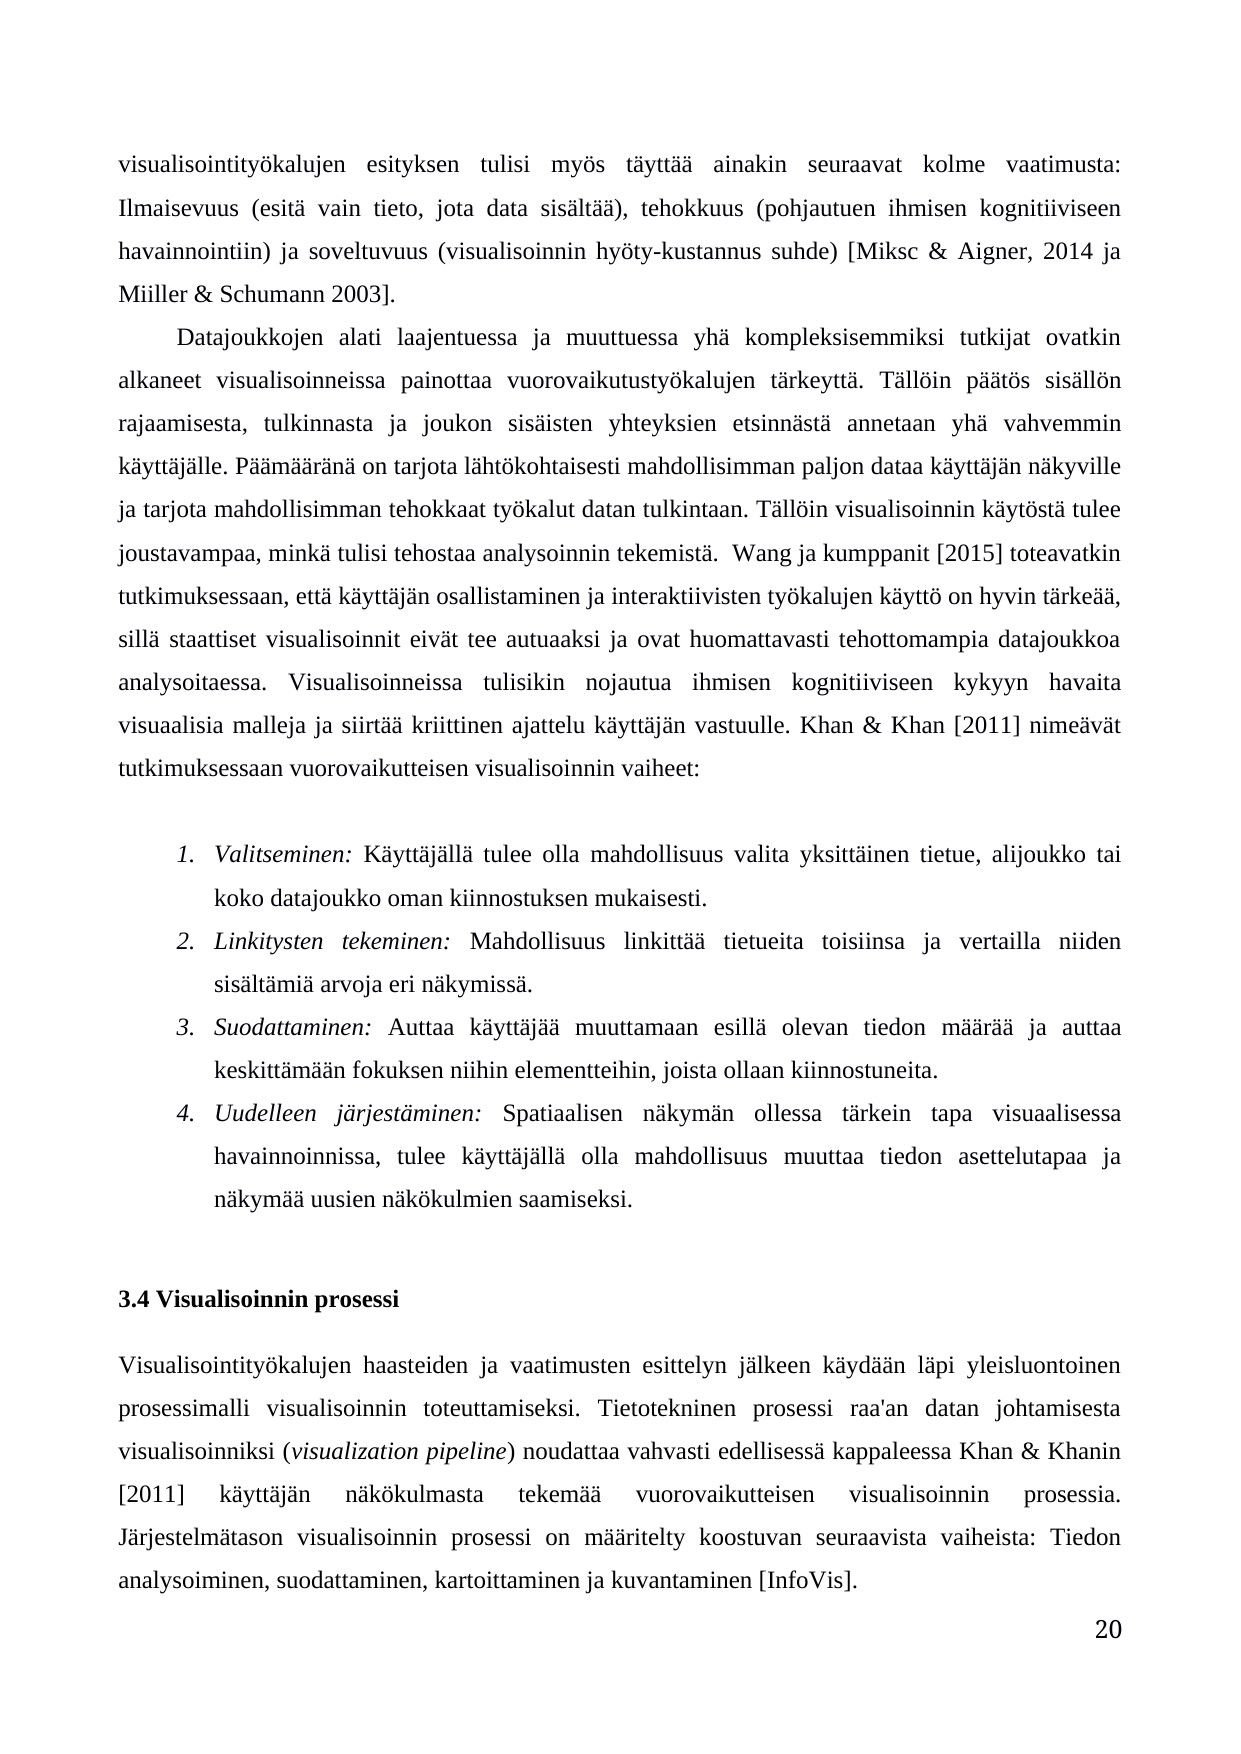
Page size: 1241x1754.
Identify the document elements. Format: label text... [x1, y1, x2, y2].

list Linkitysten tekeminen: Mahdollisuus linkittää tietueita toisiinsa ja vertailla niiden sisältämiä arvoja eri näkymissä. [176, 926, 1122, 998]
text Visualisointityökalujen haasteiden ja vaatimusten esittelyn jälkeen käydään läpi yleisluontoinen prosessimalli visualisoinnin toteuttamiseksi. Tietotekninen prosessi raa'an datan johtamisesta visualisoinniksi (visualization pipeline) noudattaa vahvasti edellisessä kappaleessa Khan & Khanin [2011] käyttäjän näkökulmasta tekemää vuorovaikutteisen visualisoinnin prosessia. Järjestelmätason visualisoinnin prosessi on määritelty koostuvan seuraavista vaiheista: Tiedon analysoiminen, suodattaminen, kartoittaminen ja kuvantaminen [InfoVis]. [118, 1350, 1122, 1594]
text 3.4 Visualisoinnin prosessi [118, 1275, 1122, 1312]
list Valitseminen: Käyttäjällä tulee olla mahdollisuus valita yksittäinen tietue, alijoukko tai koko datajoukko oman kiinnostuksen mukaisesti. [176, 839, 1122, 911]
list Uudelleen järjestäminen: Spatiaalisen näkymän ollessa tärkein tapa visuaalisessa havainnoinnissa, tulee käyttäjällä olla mahdollisuus muuttaa tiedon asettelutapaa ja näkymää uusien näkökulmien saamiseksi. [176, 1098, 1122, 1213]
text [118, 149, 1122, 308]
text Datajoukkojen alati laajentuessa ja muuttuessa yhä kompleksisemmiksi tutkijat ovatkin alkaneet visualisoinneissa painottaa vuorovaikutustyökalujen tärkeyttä. Tällöin päätös sisällön rajaamisesta, tulkinnasta ja joukon sisäisten yhteyksien etsinnästä annetaan yhä vahvemmin käyttäjälle. Päämääränä on tarjota lähtökohtaisesti mahdollisimman paljon dataa käyttäjän näkyville ja tarjota mahdollisimman tehokkaat työkalut datan tulkintaan. Tällöin visualisoinnin käytöstä tulee joustavampaa, minkä tulisi tehostaa analysoinnin tekemistä. Wang ja kumppanit [2015] toteavatkin tutkimuksessaan, että käyttäjän osallistaminen ja interaktiivisten työkalujen käyttö on hyvin tärkeää, sillä staattiset visualisoinnit eivät tee autuaaksi ja ovat huomattavasti tehottomampia datajoukkoa analysoitaessa. Visualisoinneissa tulisikin nojautua ihmisen kognitiiviseen kykyyn havaita visuaalisia malleja ja siirtää kriittinen ajattelu käyttäjän vastuulle. Khan & Khan [2011] nimeävät tutkimuksessaan vuorovaikutteisen visualisoinnin vaiheet: [118, 322, 1122, 782]
list Suodattaminen: Auttaa käyttäjää muuttamaan esillä olevan tiedon määrää ja auttaa keskittämään fokuksen niihin elementteihin, joista ollaan kiinnostuneita. [176, 1012, 1122, 1084]
